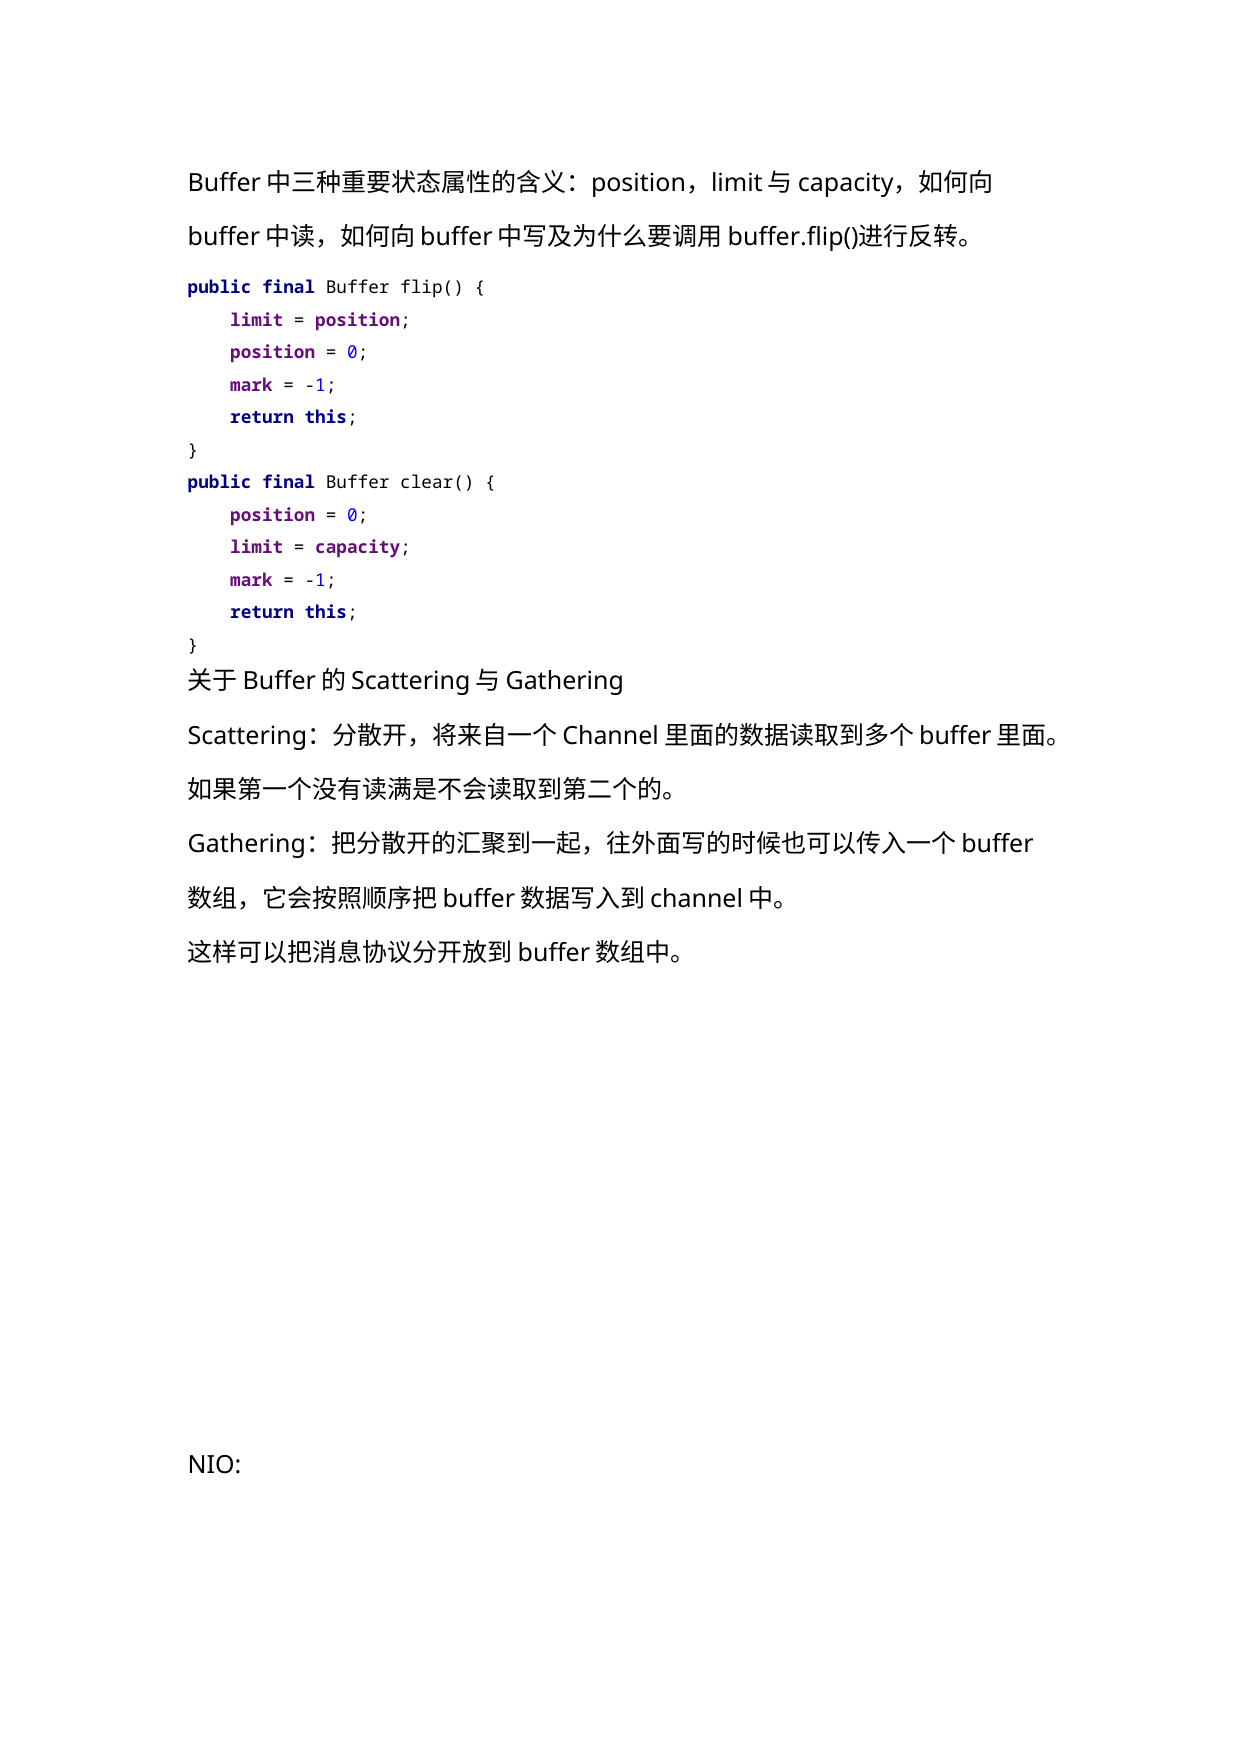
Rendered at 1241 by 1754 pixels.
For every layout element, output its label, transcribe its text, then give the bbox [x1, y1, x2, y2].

text Buffer中三种重要状态属性的含义：position，limit与capacity，如何向buffer中读，如何向buffer中写及为什么要调用buffer.flip()进行反转。 [187, 162, 1053, 253]
text Gathering：把分散开的汇聚到一起，往外面写的时候也可以传入一个buffer数组，它会按照顺序把buffer数据写入到channel中。 [187, 824, 1053, 914]
text NIO: [187, 1446, 1053, 1480]
text Scattering：分散开，将来自一个Channel里面的数据读取到多个buffer里面。如果第一个没有读满是不会读取到第二个的。 [187, 715, 1053, 806]
text 这样可以把消息协议分开放到buffer数组中。 [187, 933, 1053, 969]
text public final Buffer clear() { position = 0; limit = capacity; mark = -1; return this; } [187, 466, 1053, 661]
text 关于Buffer的Scattering与Gathering [187, 661, 1053, 697]
text public final Buffer flip() { limit = position; position = 0; mark = -1; return this; } [187, 271, 1053, 466]
